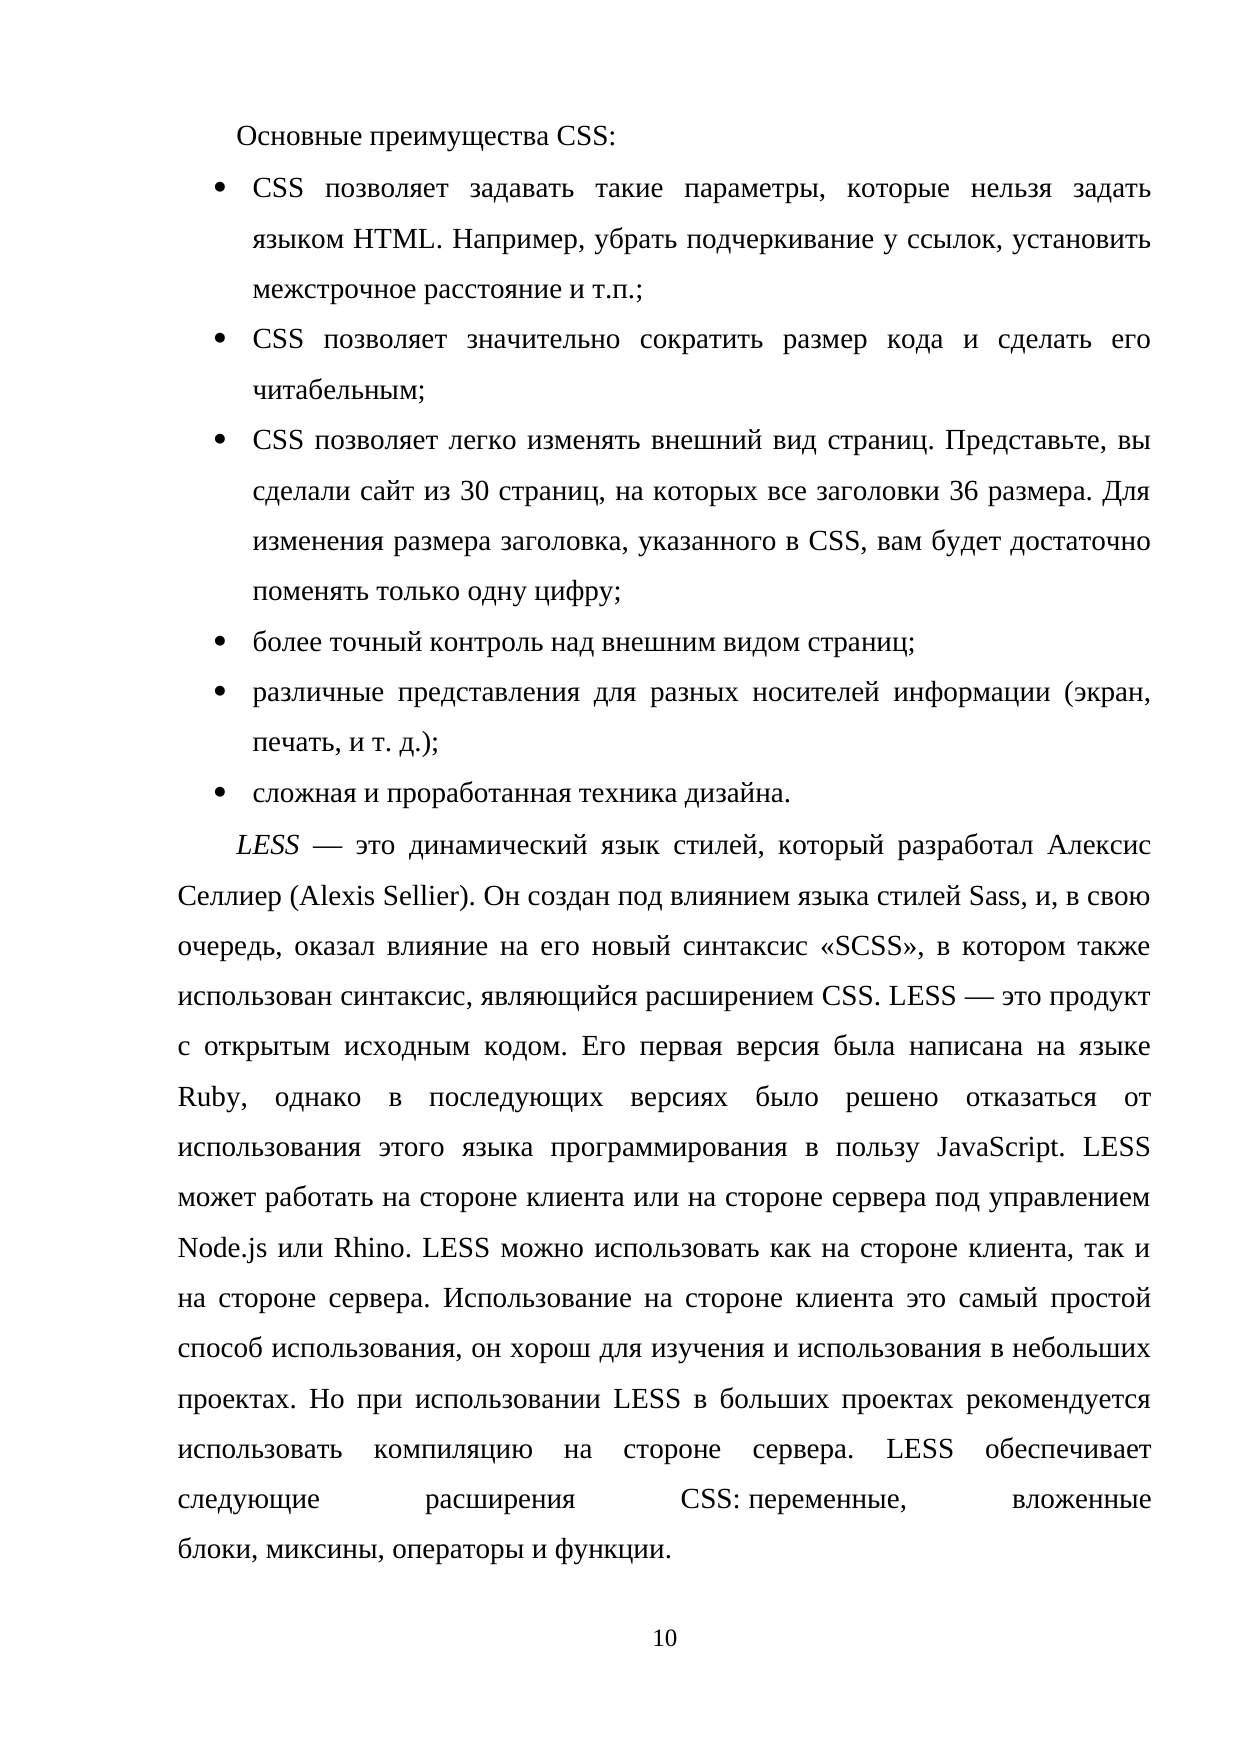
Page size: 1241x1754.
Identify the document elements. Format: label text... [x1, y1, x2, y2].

text LESS — это динамический язык стилей, который разработал Алексис Селлиер (Alexis Sellier). Он создан под влиянием языка стилей Sass, и, в свою очередь, оказал влияние на его новый синтаксис «SCSS», в котором также использован синтаксис, являющийся расширением CSS. LESS — это продукт с открытым исходным кодом. Его первая версия была написана на языке Ruby, однако в последующих версиях было решено отказаться от использования этого языка программирования в пользу JavaScript. LESS может работать на стороне клиента или на стороне сервера под управлением Node.js или Rhino. LESS можно использовать как на стороне клиента, так и на стороне сервера. Использование на стороне клиента это самый простой способ использования, он хорош для изучения и использования в небольших проектах. Но при использовании LESS в больших проектах рекомендуется использовать компиляцию на стороне сервера. LESS обеспечивает следующие расширения CSS: переменные, вложенные блоки, миксины, операторы и функции. [177, 827, 1152, 1565]
list CSS позволяет легко изменять внешний вид страниц. Представьте, вы сделали сайт из 30 страниц, на которых все заголовки 36 размера. Для изменения размера заголовка, указанного в CSS, вам будет достаточно поменять только одну цифру; [215, 422, 1152, 607]
list сложная и проработанная техника дизайна. [215, 775, 1152, 808]
list CSS позволяет задавать такие параметры, которые нельзя задать языком HTML. Например, убрать подчеркивание у ссылок, установить межстрочное расстояние и т.п.; [215, 171, 1152, 305]
list различные представления для разных носителей информации (экран, печать, и т. д.); [215, 674, 1152, 758]
text Основные преимущества CSS: [177, 118, 1152, 152]
list CSS позволяет значительно сократить размер кода и сделать его читабельным; [215, 322, 1152, 406]
list более точный контроль над внешним видом страниц; [215, 624, 1152, 657]
